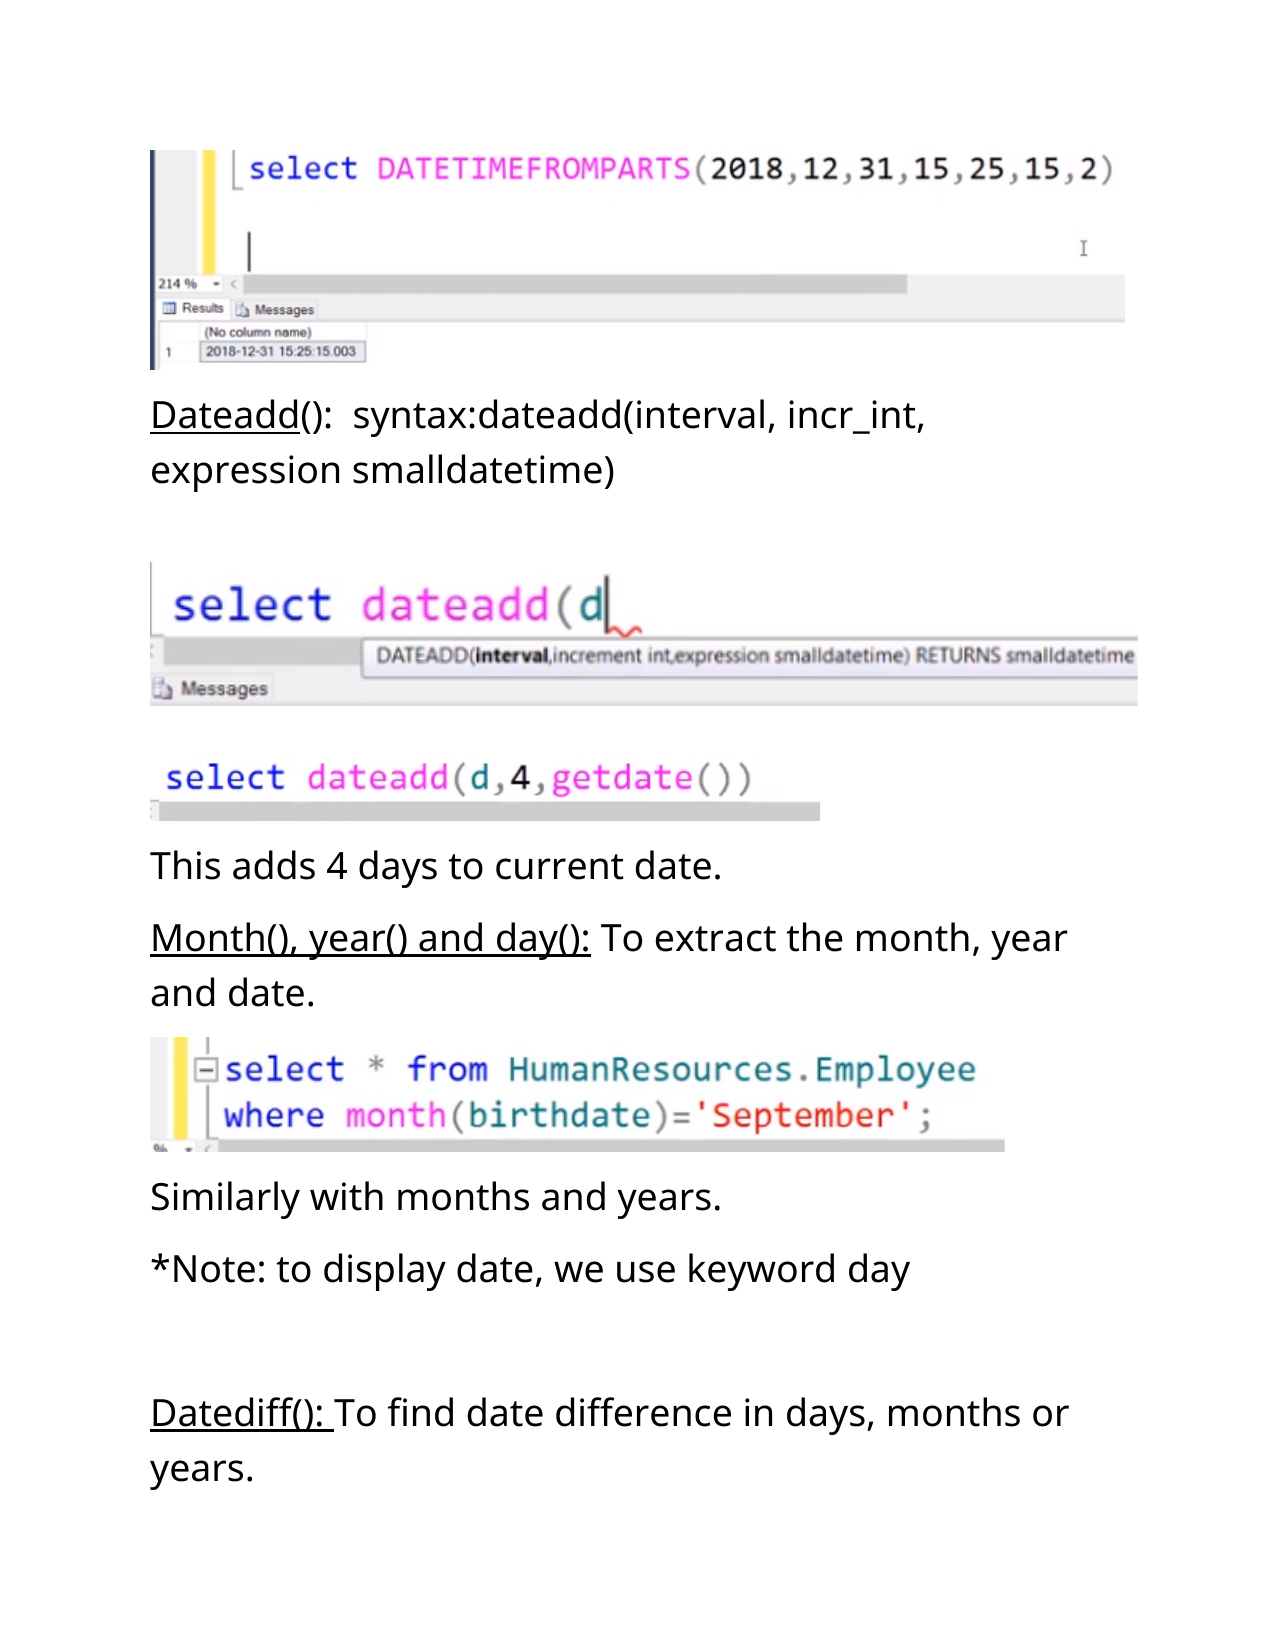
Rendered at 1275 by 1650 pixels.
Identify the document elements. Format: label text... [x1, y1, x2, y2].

picture [150, 1037, 1005, 1152]
picture [150, 725, 821, 821]
text *Note: to display date, we use keyword day [150, 1242, 1125, 1293]
text This adds 4 days to current date. [150, 839, 1125, 890]
text Similarly with months and years. [150, 1171, 1125, 1222]
text Month(), year() and day(): To extract the month, year and date. [150, 911, 1125, 1017]
picture [150, 150, 1125, 370]
text Dateadd(): syntax:dateadd(interval, incr_int, expression smalldatetime) [150, 388, 1125, 495]
picture [150, 562, 1138, 706]
text Datediff(): To find date difference in days, months or years. [150, 1386, 1125, 1492]
